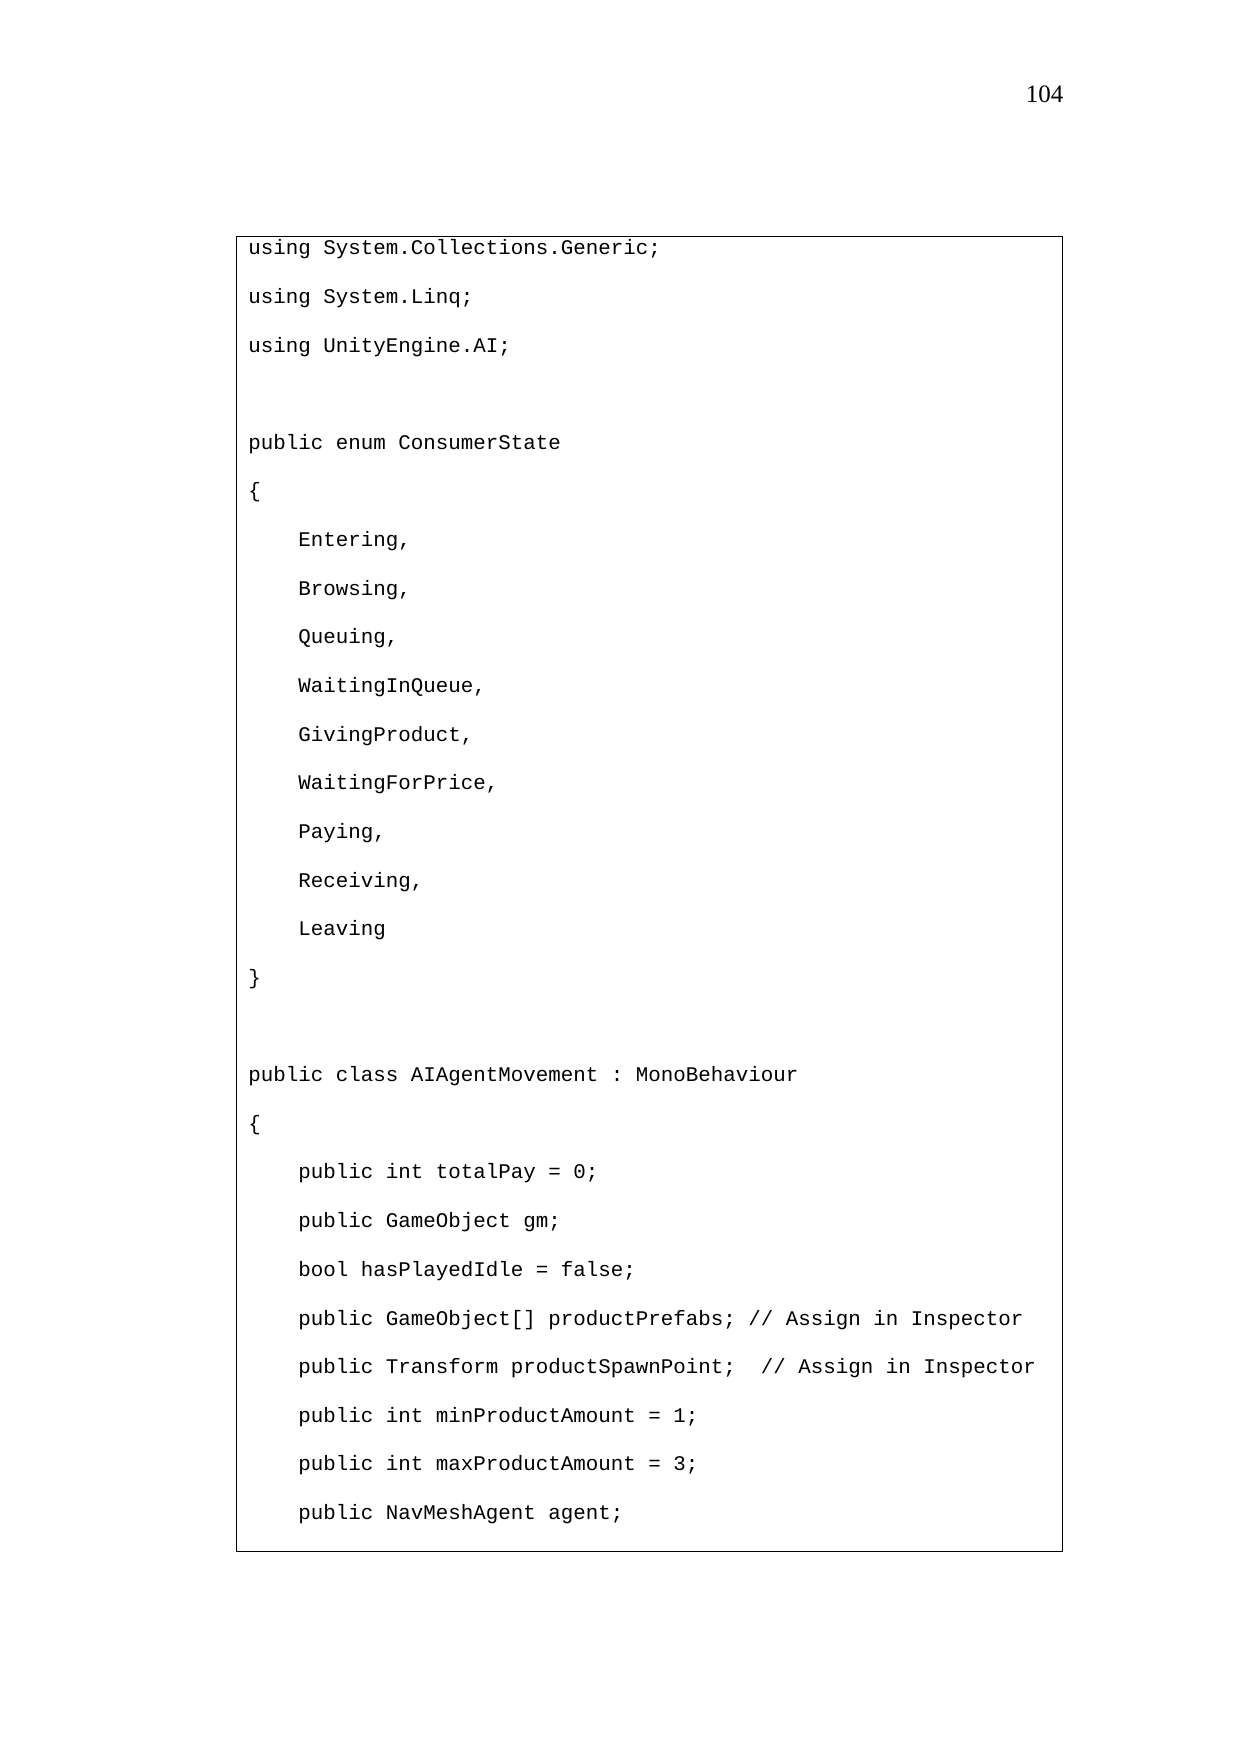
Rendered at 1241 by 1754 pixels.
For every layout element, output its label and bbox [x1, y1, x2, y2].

table_header [237, 237, 1062, 1551]
